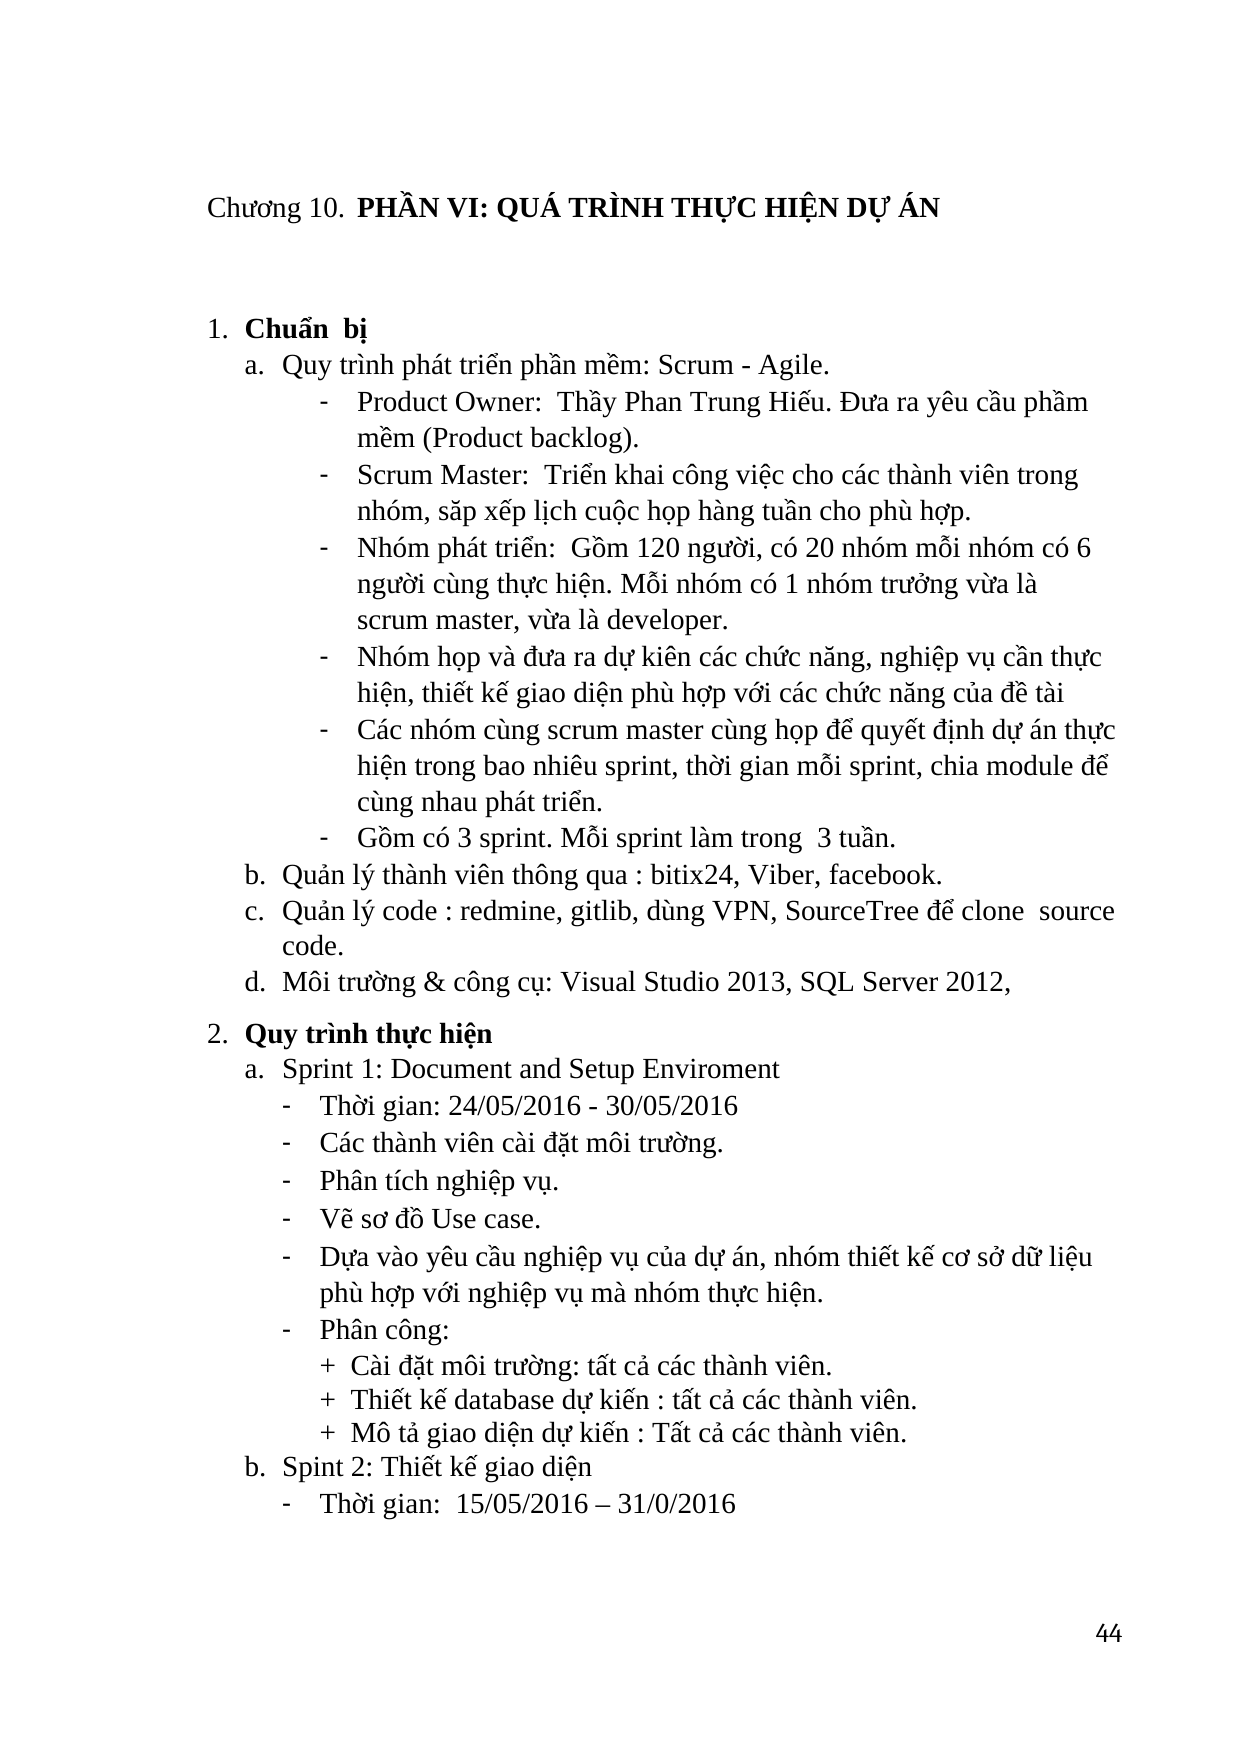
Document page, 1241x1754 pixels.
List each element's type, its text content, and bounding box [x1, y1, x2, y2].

list Scrum Master: Triển khai công việc cho các thành viên trong nhóm, săp xếp lịch cuộc họp hàng tuần cho phù hợp. [319, 456, 1122, 527]
list Spint 2: Thiết kế giao diện [244, 1449, 1122, 1483]
subtitle PHẦN VI: QUÁ TRÌNH THỰC HIỆN DỰ ÁN [207, 190, 1122, 223]
list Môi trường & công cụ: Visual Studio 2013, SQL Server 2012, [244, 964, 1122, 997]
list Thời gian: 15/05/2016 – 31/0/2016 [282, 1485, 1122, 1520]
list + Thiết kế database dự kiến : tất cả các thành viên. [319, 1382, 1122, 1416]
list Product Owner: Thầy Phan Trung Hiếu. Đưa ra yêu cầu phầm mềm (Product backlog). [319, 383, 1122, 454]
list Nhóm họp và đưa ra dự kiên các chức năng, nghiệp vụ cần thực hiện, thiết kế giao diện phù hợp với các chức năng của đề tài [319, 638, 1122, 709]
list Các nhóm cùng scrum master cùng họp để quyết định dự án thực hiện trong bao nhiêu sprint, thời gian mỗi sprint, chia module để cùng nhau phát triển. [319, 711, 1122, 817]
list Phân tích nghiệp vụ. [282, 1162, 1122, 1198]
list Thời gian: 24/05/2016 - 30/05/2016 [282, 1087, 1122, 1122]
subtitle Chuẩn bị [207, 312, 1122, 345]
list Nhóm phát triển: Gồm 120 người, có 20 nhóm mỗi nhóm có 6 người cùng thực hiện. Mỗi nhóm có 1 nhóm trưởng vừa là scrum master, vừa là developer. [319, 529, 1122, 636]
list Quy trình phát triển phần mềm: Scrum - Agile. [244, 347, 1122, 381]
list + Cài đặt môi trường: tất cả các thành viên. [319, 1348, 1122, 1382]
list + Mô tả giao diện dự kiến : Tất cả các thành viên. [319, 1416, 1122, 1449]
list Dựa vào yêu cầu nghiệp vụ của dự án, nhóm thiết kế cơ sở dữ liệu phù hợp với nghiệp vụ mà nhóm thực hiện. [282, 1238, 1122, 1309]
subtitle Quy trình thực hiện [207, 1016, 1122, 1049]
list Gồm có 3 sprint. Mỗi sprint làm trong 3 tuần. [319, 819, 1122, 855]
list Quản lý thành viên thông qua : bitix24, Viber, facebook. [244, 857, 1122, 891]
list Sprint 1: Document and Setup Enviroment [244, 1051, 1122, 1085]
list Vẽ sơ đồ Use case. [282, 1200, 1122, 1236]
list Quản lý code : redmine, gitlib, dùng VPN, SourceTree để clone source code. [244, 893, 1122, 962]
list Phân công: [282, 1311, 1122, 1346]
list Các thành viên cài đặt môi trường. [282, 1124, 1122, 1160]
